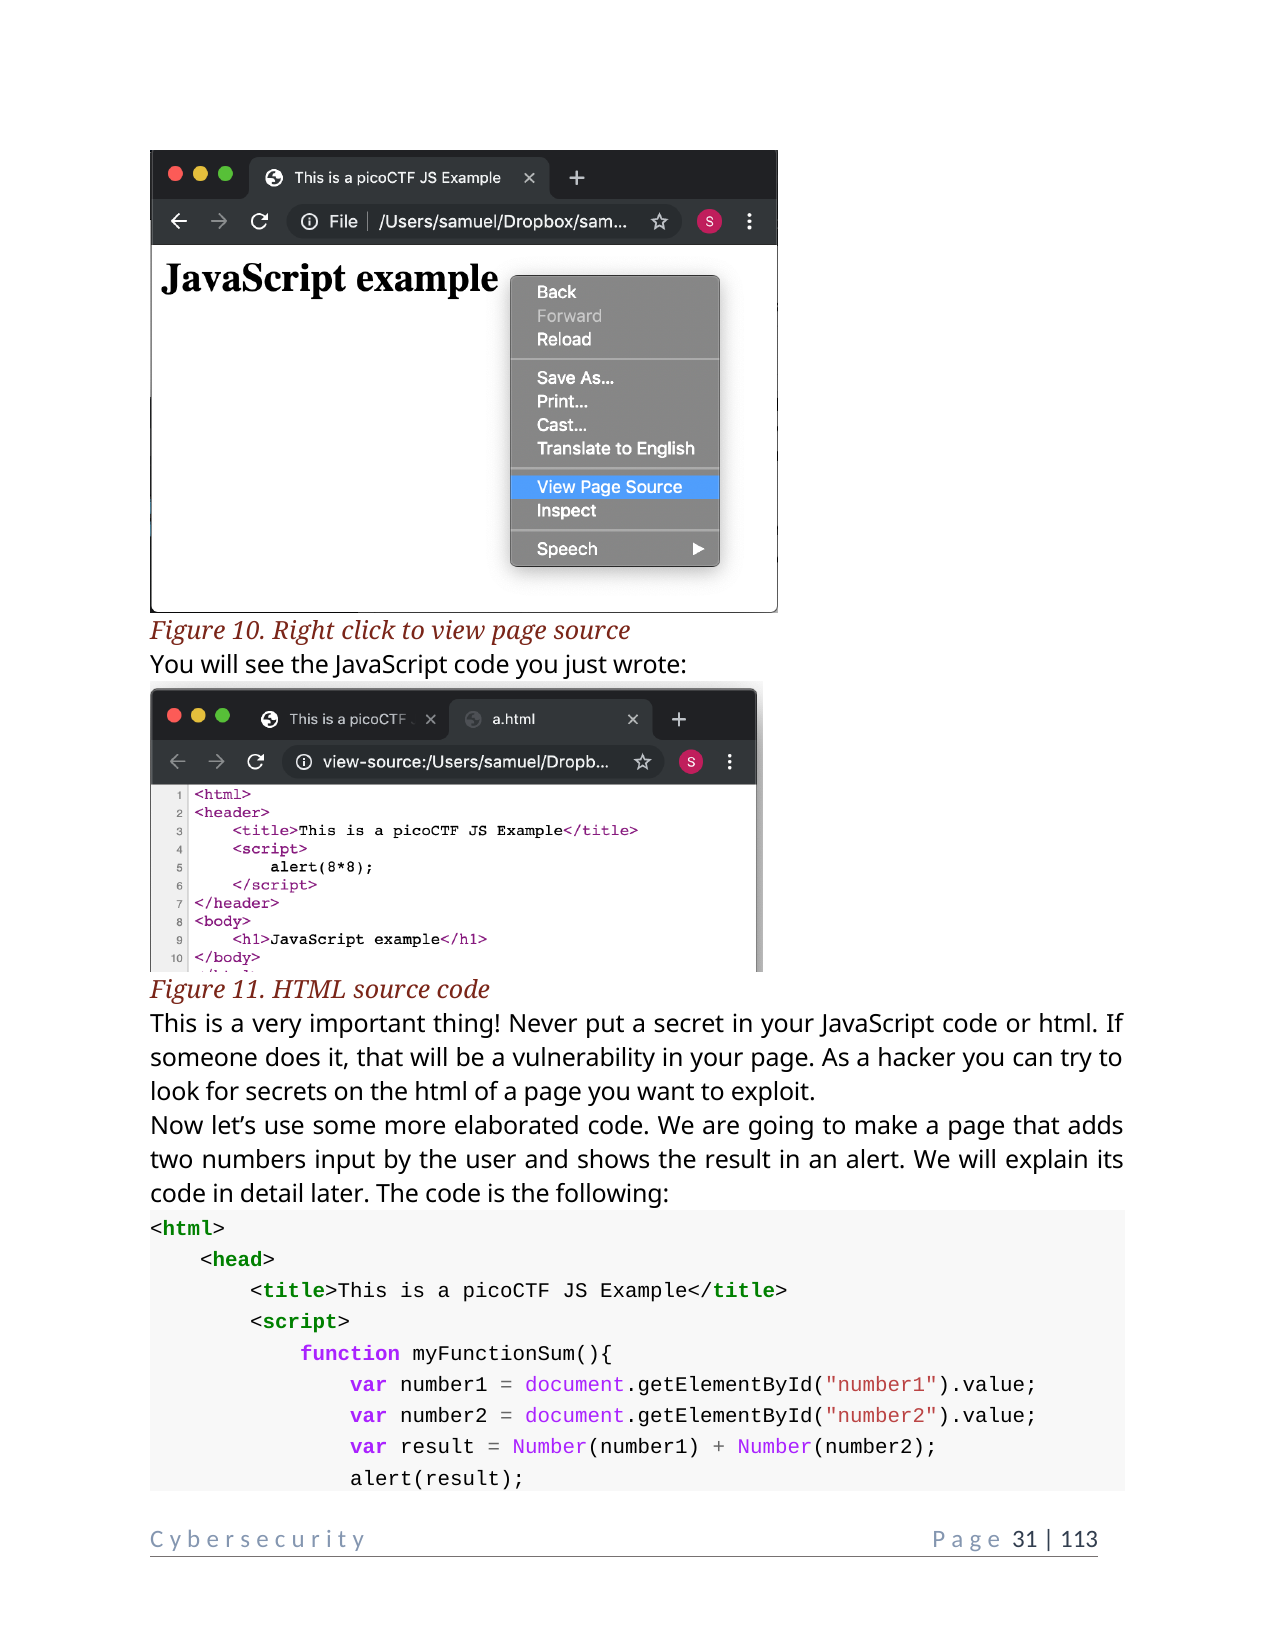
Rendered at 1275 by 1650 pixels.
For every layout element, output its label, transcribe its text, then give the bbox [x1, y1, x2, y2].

text alert(result); [150, 1460, 1125, 1491]
text <title>This is a picoCTF JS Example</title> [150, 1273, 1125, 1304]
text var number1 = document.getElementById("number1").value; [150, 1366, 1125, 1398]
text This is a very important thing! Never put a secret in your JavaScript code or html. If someone does it, that will be a vulnerability in your page. As a hacker you can try to look for secrets on the html of a page you want to exploit. [150, 1006, 1125, 1108]
picture [150, 150, 778, 613]
text Figure 10. Right click to view page source [150, 613, 1125, 647]
text <script> [150, 1304, 1125, 1335]
picture [150, 681, 763, 972]
text var number2 = document.getElementById("number2").value; [150, 1398, 1125, 1429]
text Now let’s use some more elaborated code. We are going to make a page that adds two numbers input by the user and shows the result in an alert. We will explain its code in detail later. The code is the following: [150, 1108, 1125, 1210]
text <html> [150, 1210, 1125, 1241]
text Figure 11. HTML source code [150, 972, 1125, 1006]
text You will see the JavaScript code you just wrote: [150, 647, 1125, 681]
text var result = Number(number1) + Number(number2); [150, 1429, 1125, 1460]
text function myFunctionSum(){ [150, 1335, 1125, 1366]
text <head> [150, 1241, 1125, 1273]
